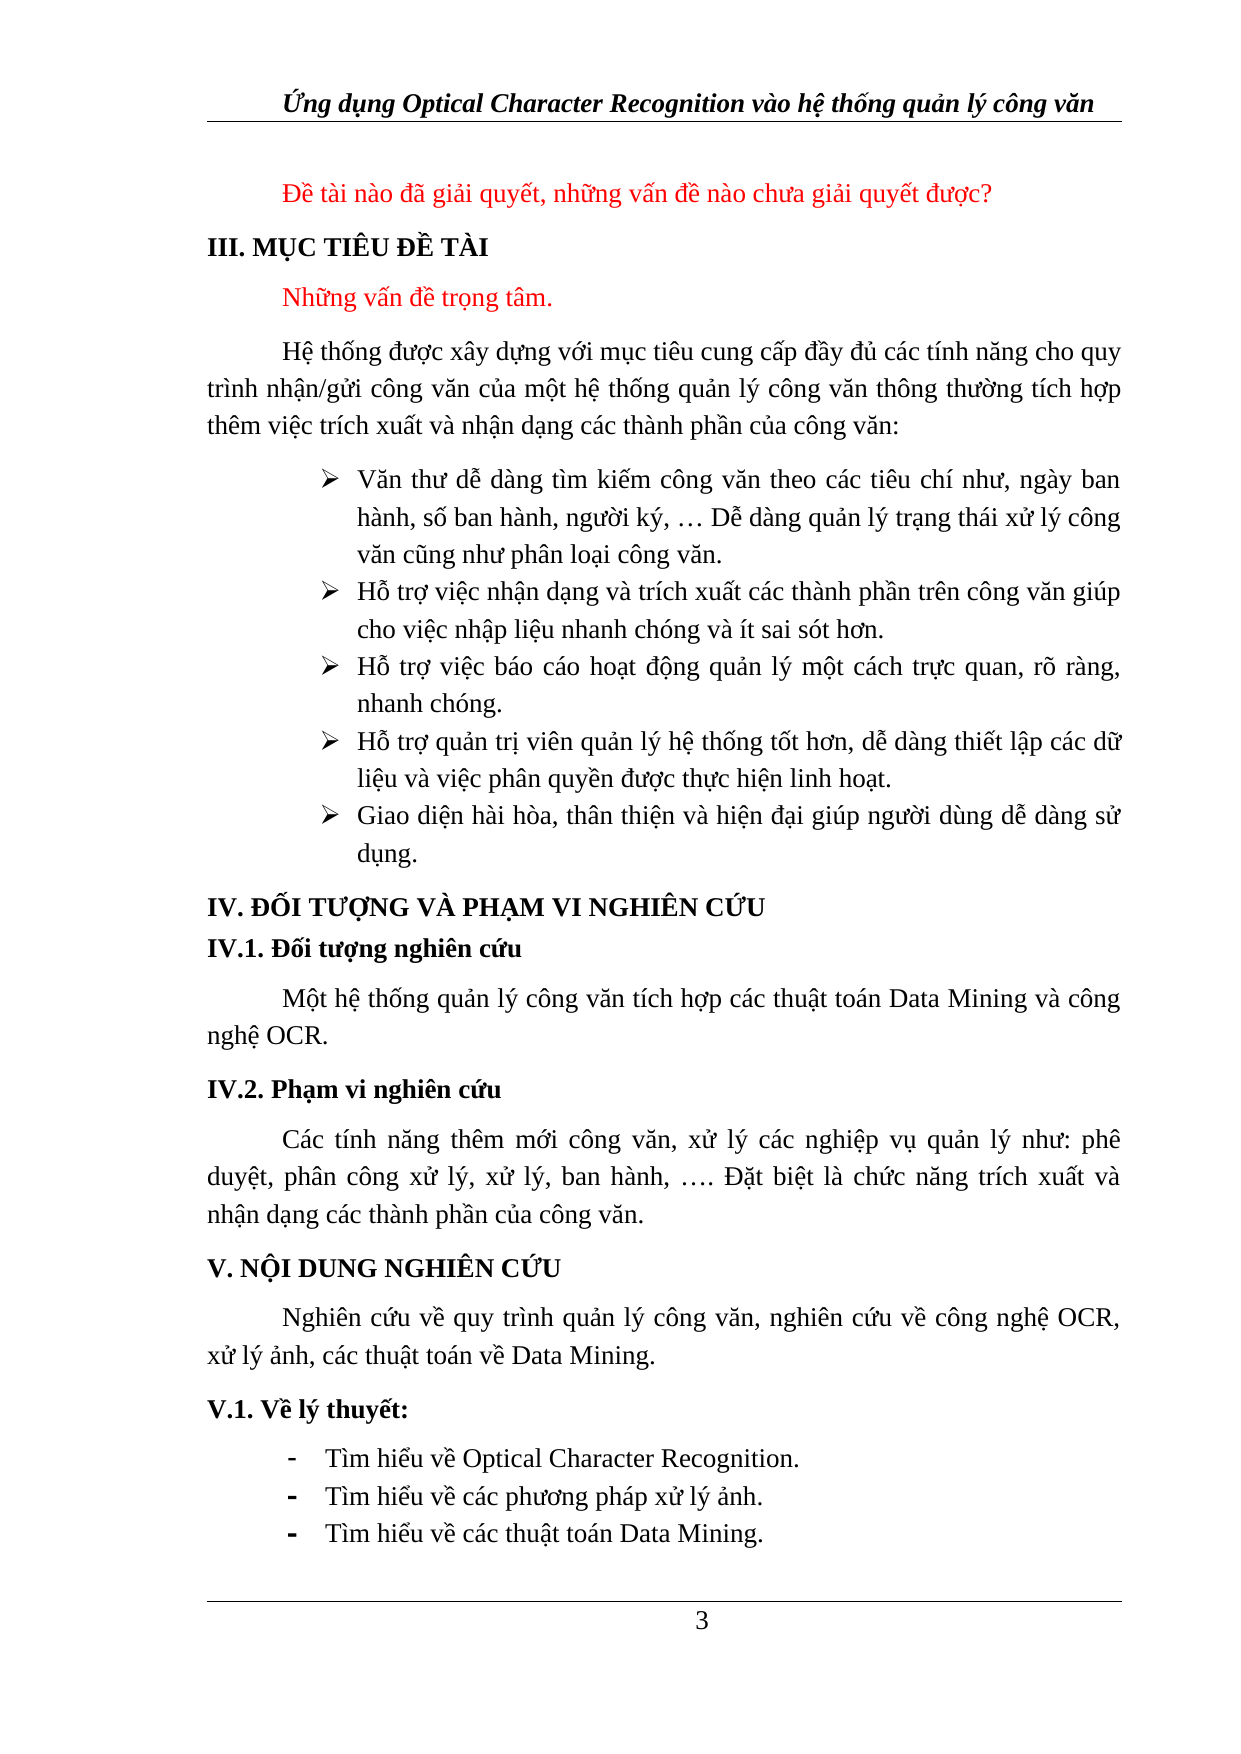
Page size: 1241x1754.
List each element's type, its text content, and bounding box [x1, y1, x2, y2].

list Hỗ trợ việc báo cáo hoạt động quản lý một cách trực quan, rõ ràng, nhanh chóng. [319, 650, 1122, 719]
text Hệ thống được xây dựng với mục tiêu cung cấp đầy đủ các tính năng cho quy trình nhận/gửi công văn của một hệ thống quản lý công văn thông thường tích hợp thêm việc trích xuất và nhận dạng các thành phần của công văn: [207, 335, 1122, 441]
list Tìm hiểu về các thuật toán Data Mining. [287, 1517, 1122, 1549]
text Các tính năng thêm mới công văn, xử lý các nghiệp vụ quản lý như: phê duyệt, phân công xử lý, xử lý, ban hành, …. Đặt biệt là chức năng trích xuất và nhận dạng các thành phần của công văn. [207, 1123, 1122, 1229]
subtitle Về lý thuyết: [207, 1393, 1122, 1424]
text Nghiên cứu về quy trình quản lý công văn, nghiên cứu về công nghệ OCR, xử lý ảnh, các thuật toán về Data Mining. [207, 1301, 1122, 1370]
list Hỗ trợ quản trị viên quản lý hệ thống tốt hơn, dễ dàng thiết lập các dữ liệu và việc phân quyền được thực hiện linh hoạt. [319, 725, 1122, 793]
text Những vấn đề trọng tâm. [207, 281, 1122, 312]
text Một hệ thống quản lý công văn tích hợp các thuật toán Data Mining và công nghệ OCR. [207, 982, 1122, 1051]
subtitle MỤC TIÊU ĐỀ TÀI [207, 231, 1122, 262]
list Giao diện hài hòa, thân thiện và hiện đại giúp người dùng dễ dàng sử dụng. [319, 799, 1122, 868]
list Tìm hiểu về các phương pháp xử lý ảnh. [287, 1480, 1122, 1511]
list Hỗ trợ việc nhận dạng và trích xuất các thành phần trên công văn giúp cho việc nhập liệu nhanh chóng và ít sai sót hơn. [319, 575, 1122, 644]
subtitle Đối tượng nghiên cứu [207, 932, 1122, 963]
list Văn thư dễ dàng tìm kiếm công văn theo các tiêu chí như, ngày ban hành, số ban hành, người ký, … Dễ dàng quản lý trạng thái xử lý công văn cũng như phân loại công văn. [319, 463, 1122, 569]
subtitle ĐỐI TƯỢNG VÀ PHẠM VI NGHIÊN CỨU [207, 891, 1122, 922]
text Đề tài nào đã giải quyết, những vấn đề nào chưa giải quyết được? [207, 177, 1122, 208]
list Tìm hiểu về Optical Character Recognition. [287, 1442, 1122, 1474]
subtitle NỘI DUNG NGHIÊN CỨU [207, 1252, 1122, 1283]
subtitle Phạm vi nghiên cứu [207, 1073, 1122, 1104]
